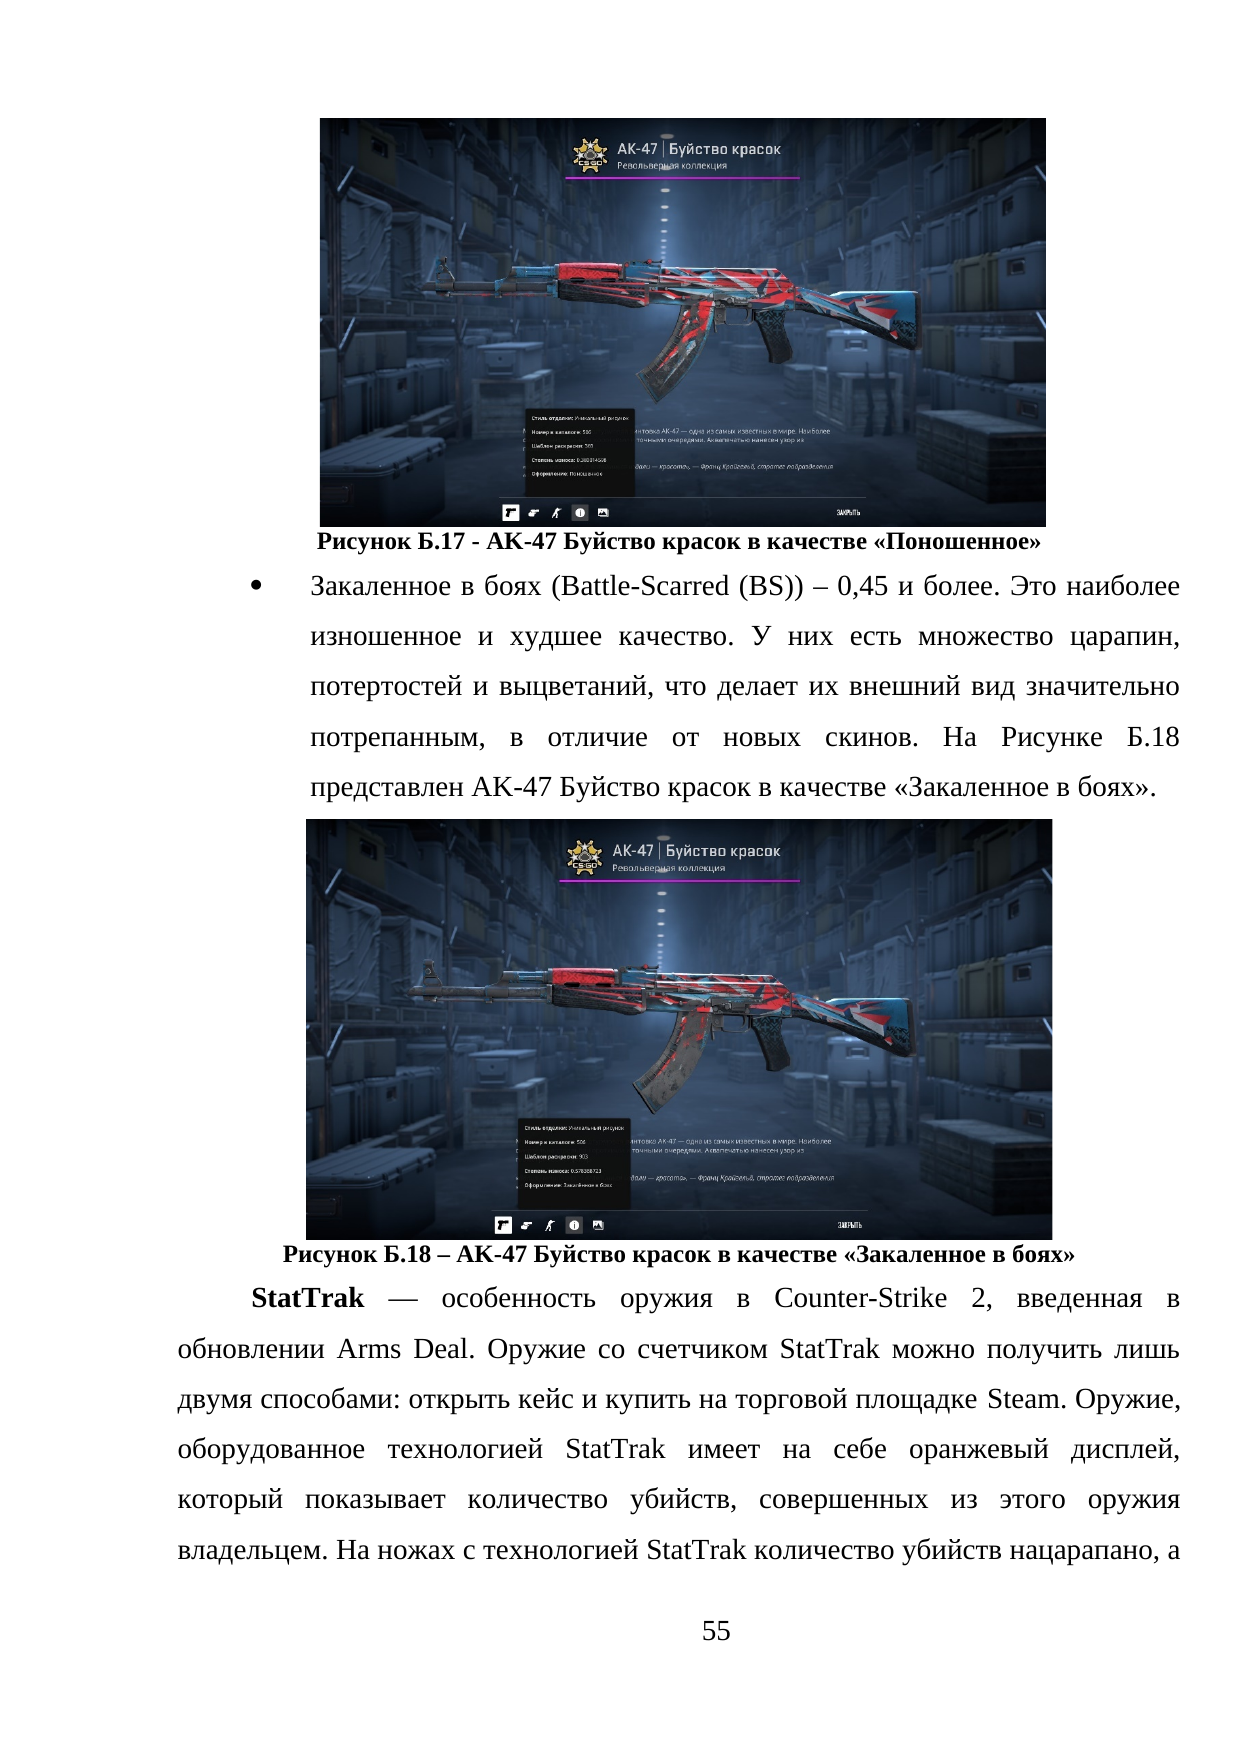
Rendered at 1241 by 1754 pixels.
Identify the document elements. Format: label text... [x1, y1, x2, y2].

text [177, 1280, 1181, 1566]
picture [319, 118, 1046, 527]
text Закаленное в боях (Battle-Scarred (BS)) – 0,45 и более. Это наиболее изношенное и худшее качество. У них есть множество царапин, потертостей и выцветаний, что делает их внешний вид значительно потрепанным, в отличие от новых скинов. На Рисунке Б.18 представлен AK-47 Буйство красок в качестве «Закаленное в боях». [251, 568, 1181, 803]
text Рисунок Б.18 – AK-47 Буйство красок в качестве «Закаленное в боях» [177, 1239, 1181, 1268]
picture [306, 819, 1053, 1240]
text Рисунок Б.17 - AK-47 Буйство красок в качестве «Поношенное» [177, 526, 1181, 555]
